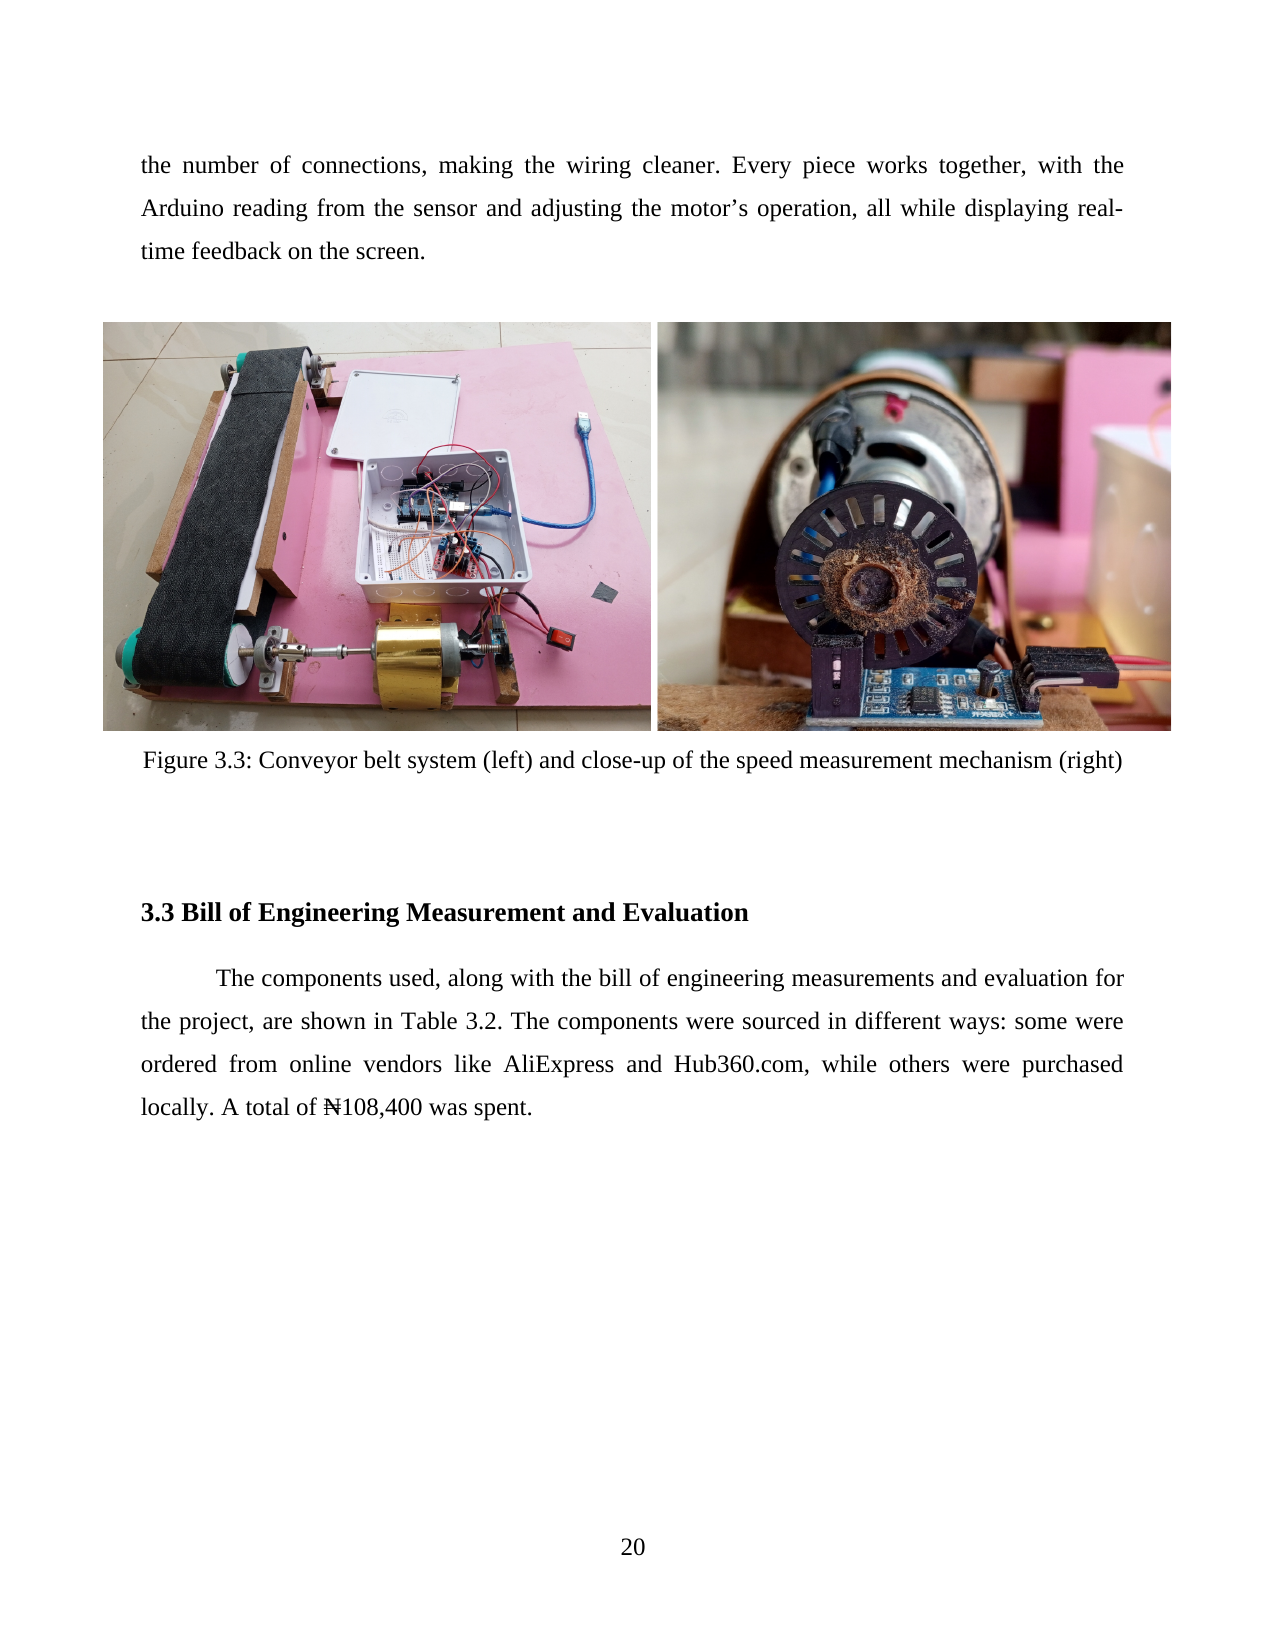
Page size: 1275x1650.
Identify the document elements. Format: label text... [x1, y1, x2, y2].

picture [103, 322, 1172, 731]
subtitle 3.3 Bill of Engineering Measurement and Evaluation [141, 896, 1125, 927]
text The components used, along with the bill of engineering measurements and evaluation for the project, are shown in Table 3.2. The components were sourced in different ways: some were ordered from online vendors like AliExpress and Hub360.com, while others were purchased locally. A total of ₦108,400 was spent. [141, 963, 1125, 1121]
text Figure 3.3: Conveyor belt system (left) and close-up of the speed measurement mechanism (right) [141, 745, 1125, 774]
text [141, 150, 1125, 265]
